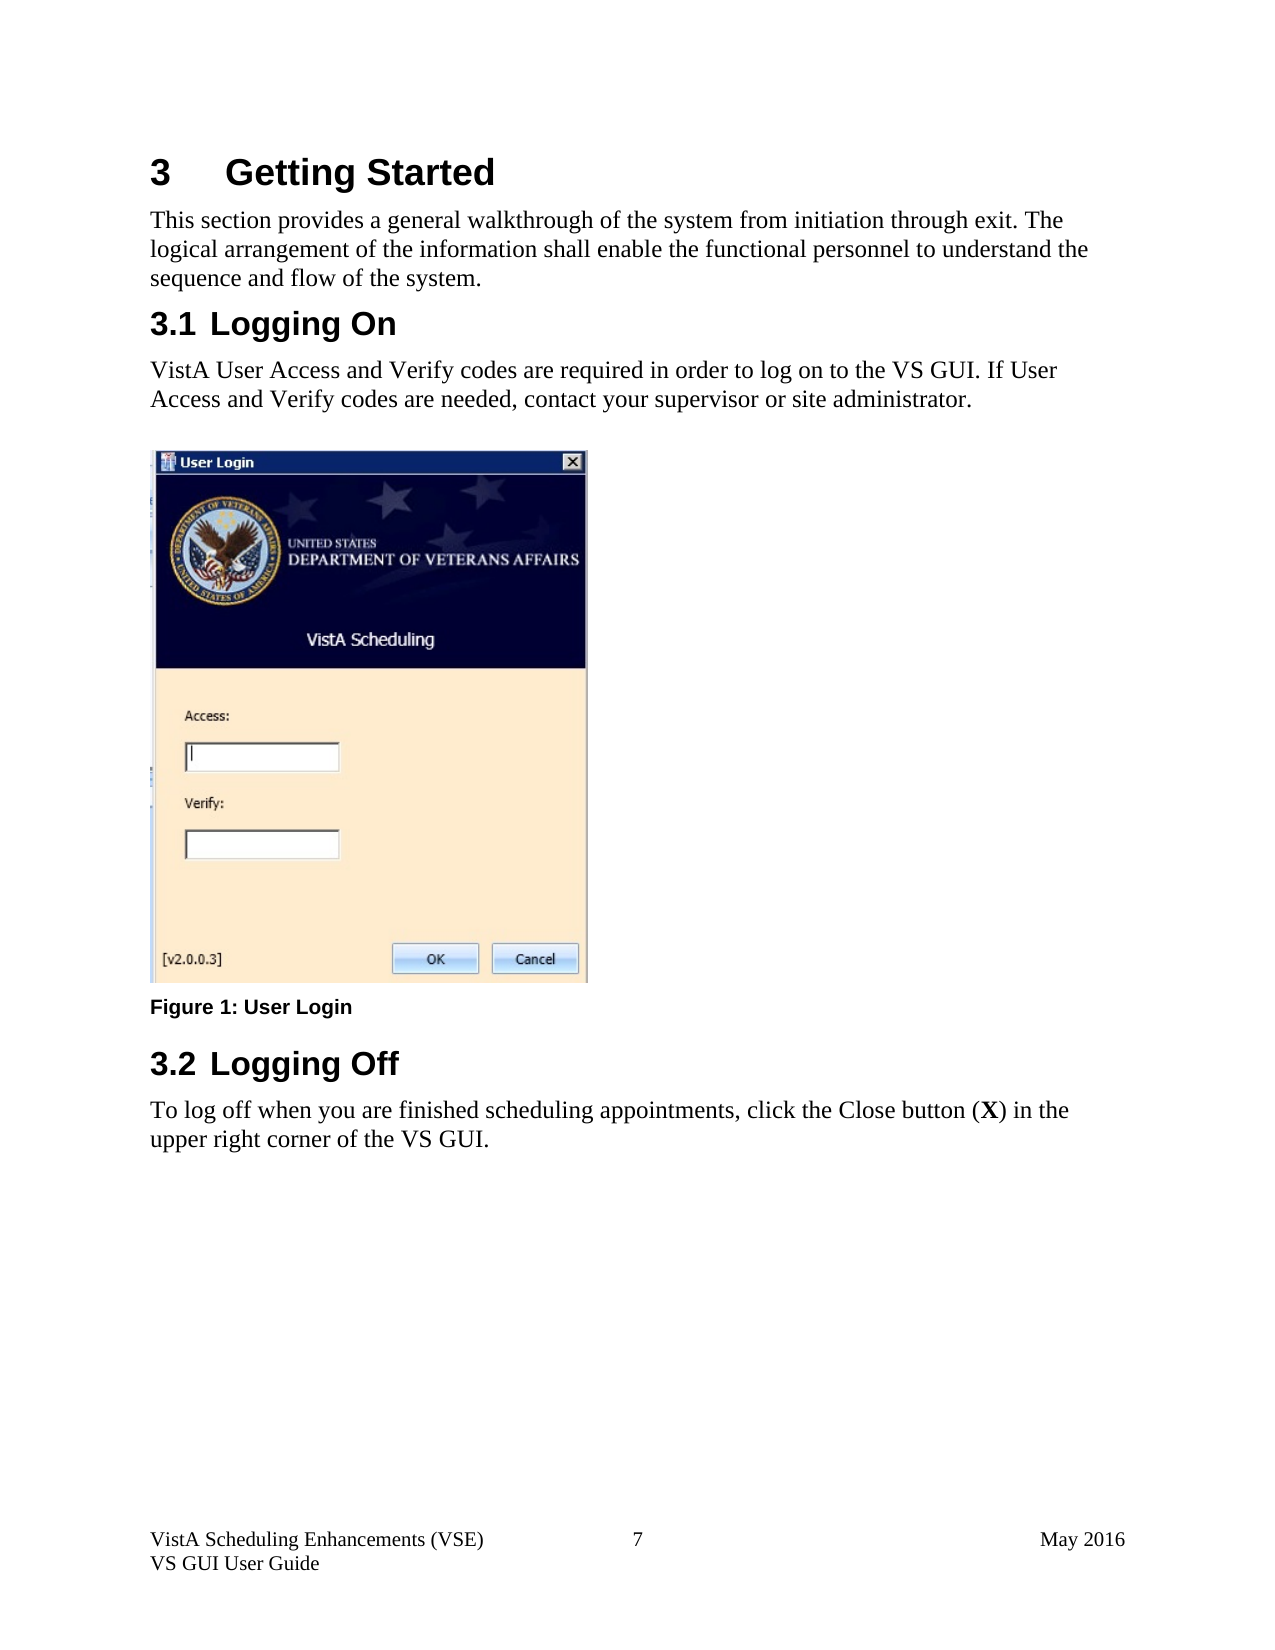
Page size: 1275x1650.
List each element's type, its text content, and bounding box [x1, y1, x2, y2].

text VistA User Access and Verify codes are required in order to log on to the VS GUI. If User Access and Verify codes are needed, contact your supervisor or site administrator. [150, 355, 1125, 413]
subtitle Logging Off [150, 1044, 1125, 1082]
picture [150, 450, 588, 983]
subtitle Logging On [150, 304, 1125, 343]
text This section provides a general walkthrough of the system from initiation through exit. The logical arrangement of the information shall enable the functional personnel to understand the sequence and flow of the system. [150, 206, 1125, 292]
subtitle Getting Started [150, 150, 1125, 193]
text To log off when you are finished scheduling appointments, click the Close button (X) in the upper right corner of the VS GUI. [150, 1095, 1125, 1152]
